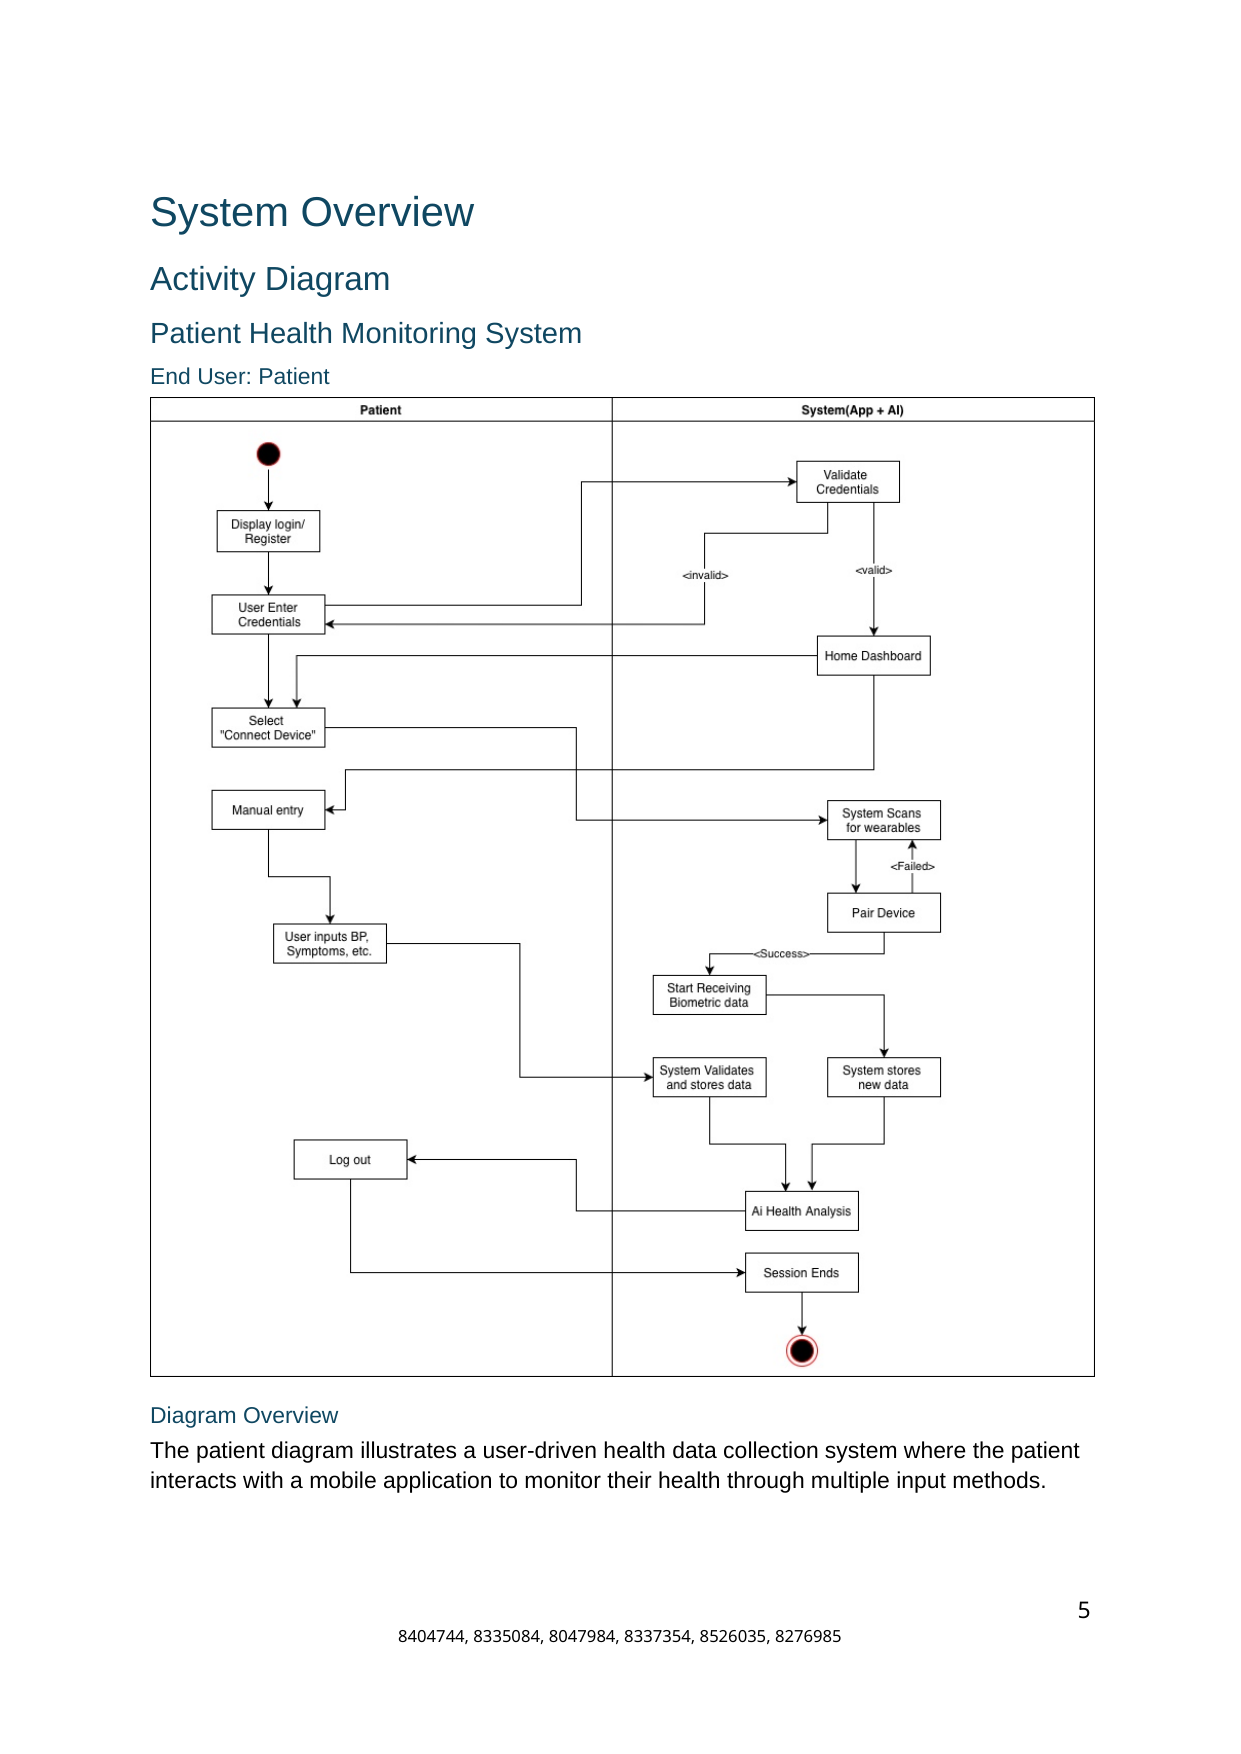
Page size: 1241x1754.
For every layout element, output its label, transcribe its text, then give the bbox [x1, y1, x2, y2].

subtitle System Overview [150, 187, 1090, 235]
text The patient diagram illustrates a user-driven health data collection system where the patient interacts with a mobile application to monitor their health through multiple input methods. [150, 1437, 1090, 1493]
subtitle Diagram Overview [150, 1402, 1090, 1428]
subtitle End User: Patient [150, 363, 1090, 389]
subtitle Activity Diagram [150, 259, 1090, 298]
subtitle Patient Health Monitoring System [150, 316, 1090, 349]
picture [150, 397, 1095, 1377]
